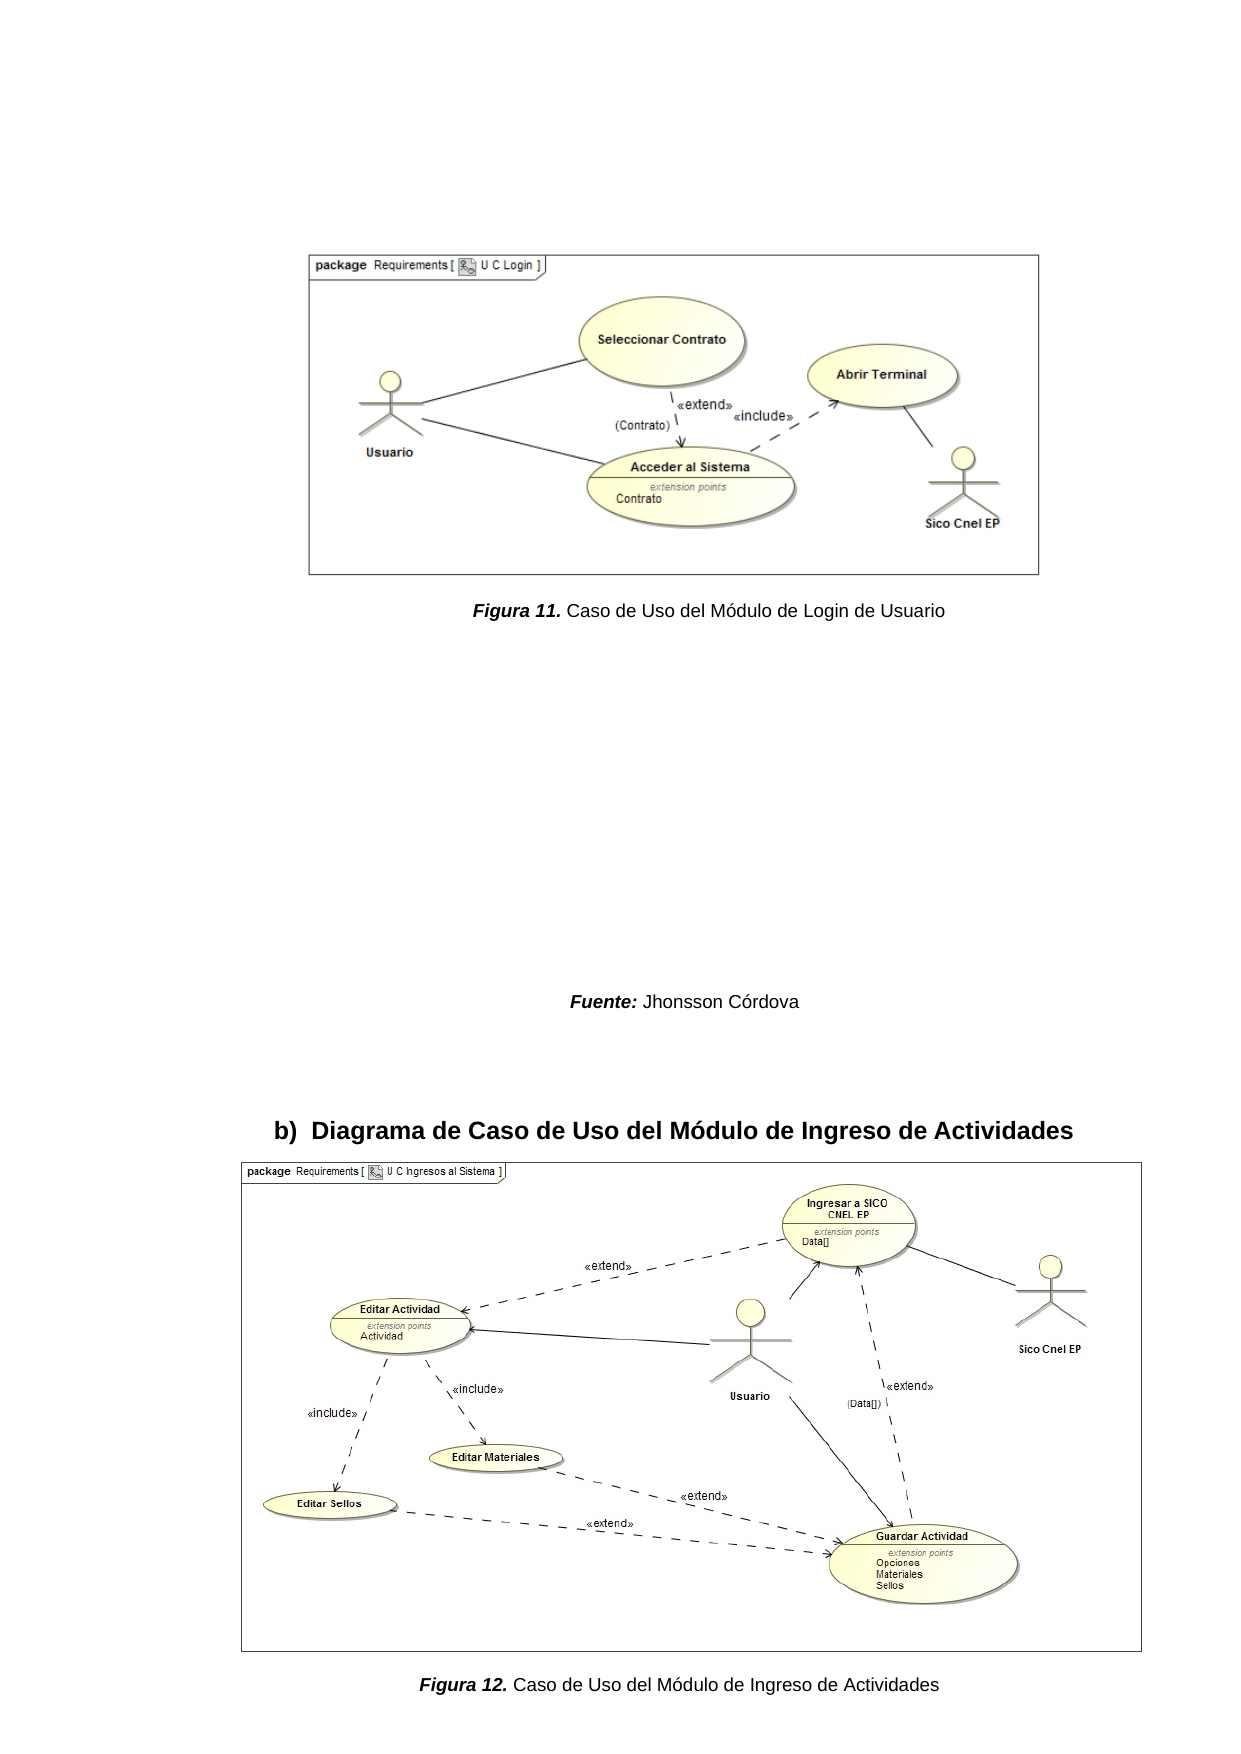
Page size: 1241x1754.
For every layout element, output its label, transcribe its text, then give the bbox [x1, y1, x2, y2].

picture [303, 250, 1055, 591]
picture [236, 1157, 1155, 1665]
text Fuente: Jhonsson Córdova [236, 991, 1122, 1012]
list Diagrama de Caso de Uso del Módulo de Ingreso de Actividades [274, 1116, 1122, 1144]
